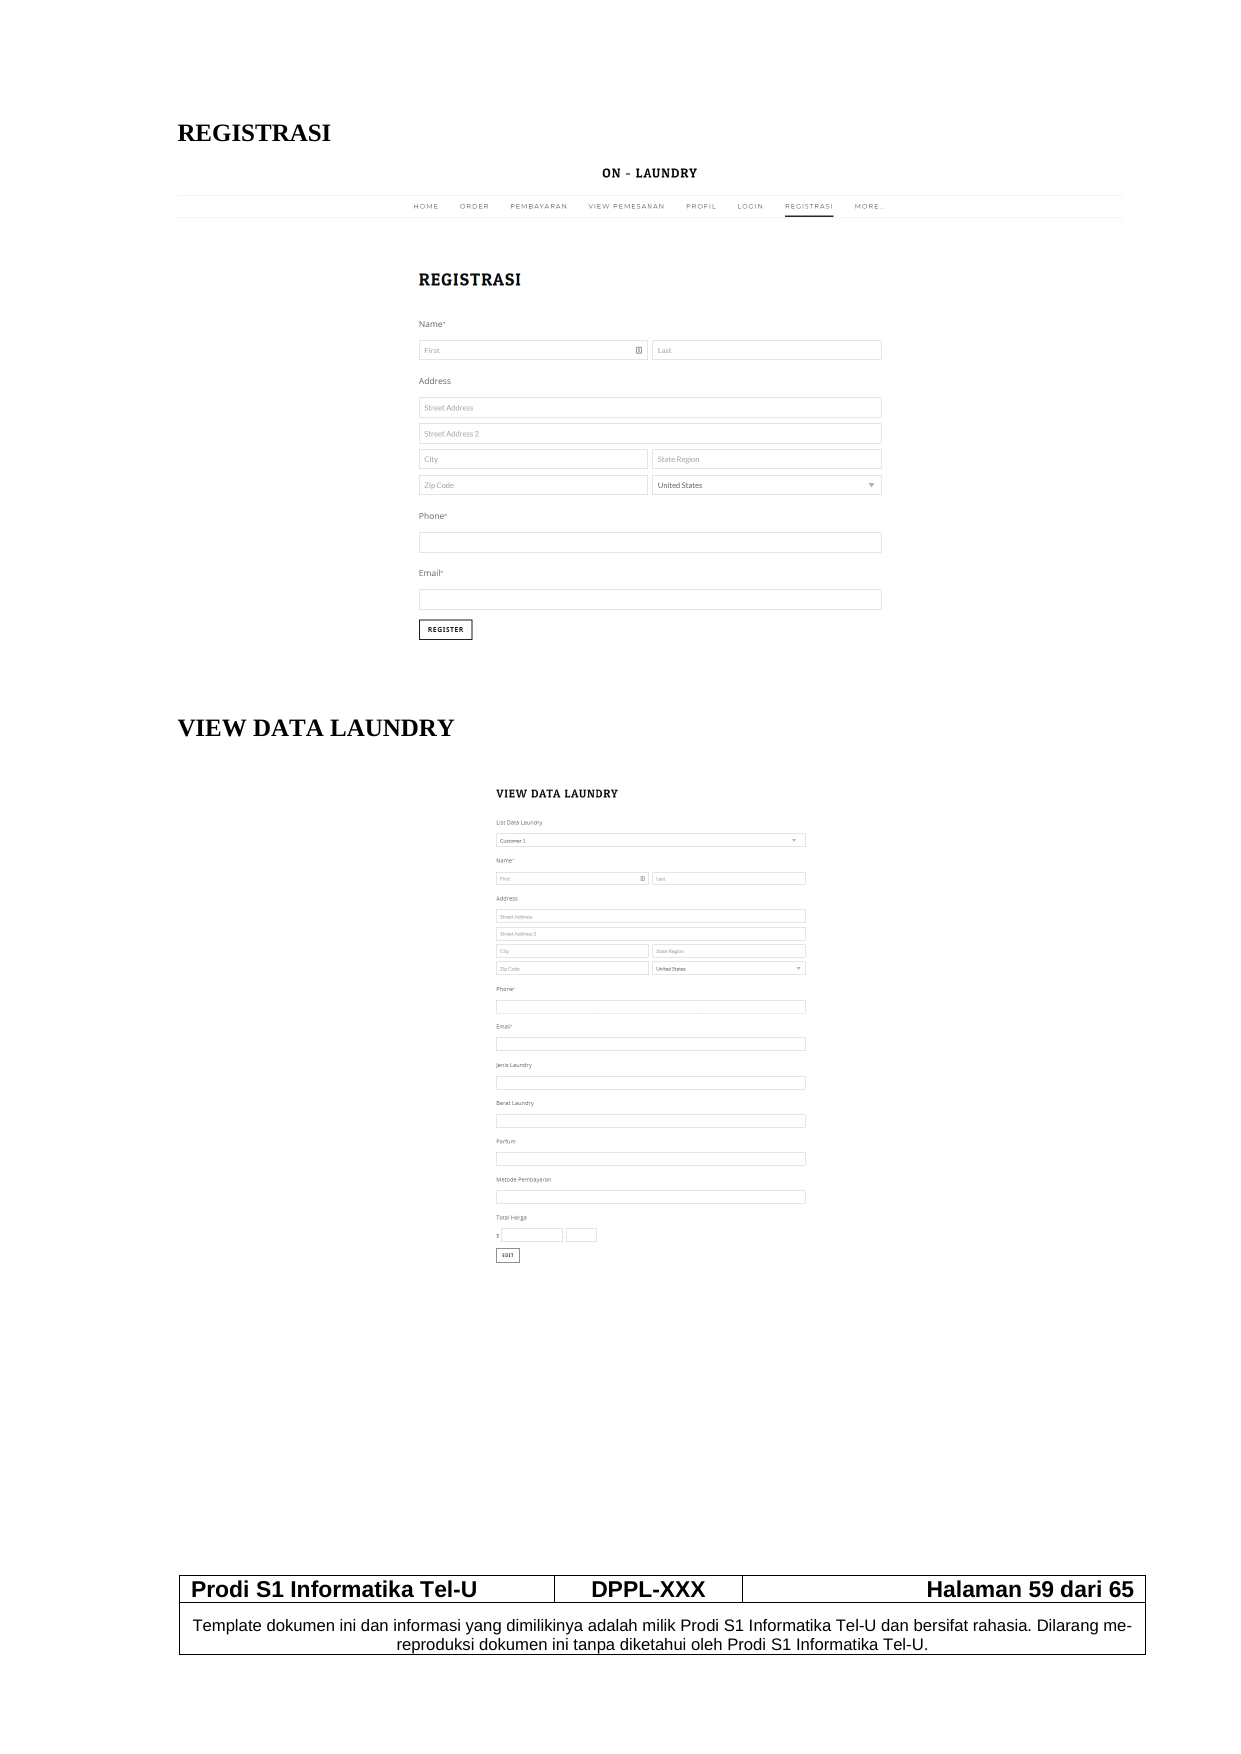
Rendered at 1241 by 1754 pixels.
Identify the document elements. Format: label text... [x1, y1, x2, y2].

picture [177, 146, 1123, 660]
text REGISTRASI [177, 118, 1122, 146]
text VIEW DATA LAUNDRY [177, 713, 1122, 742]
picture [177, 754, 1123, 1274]
